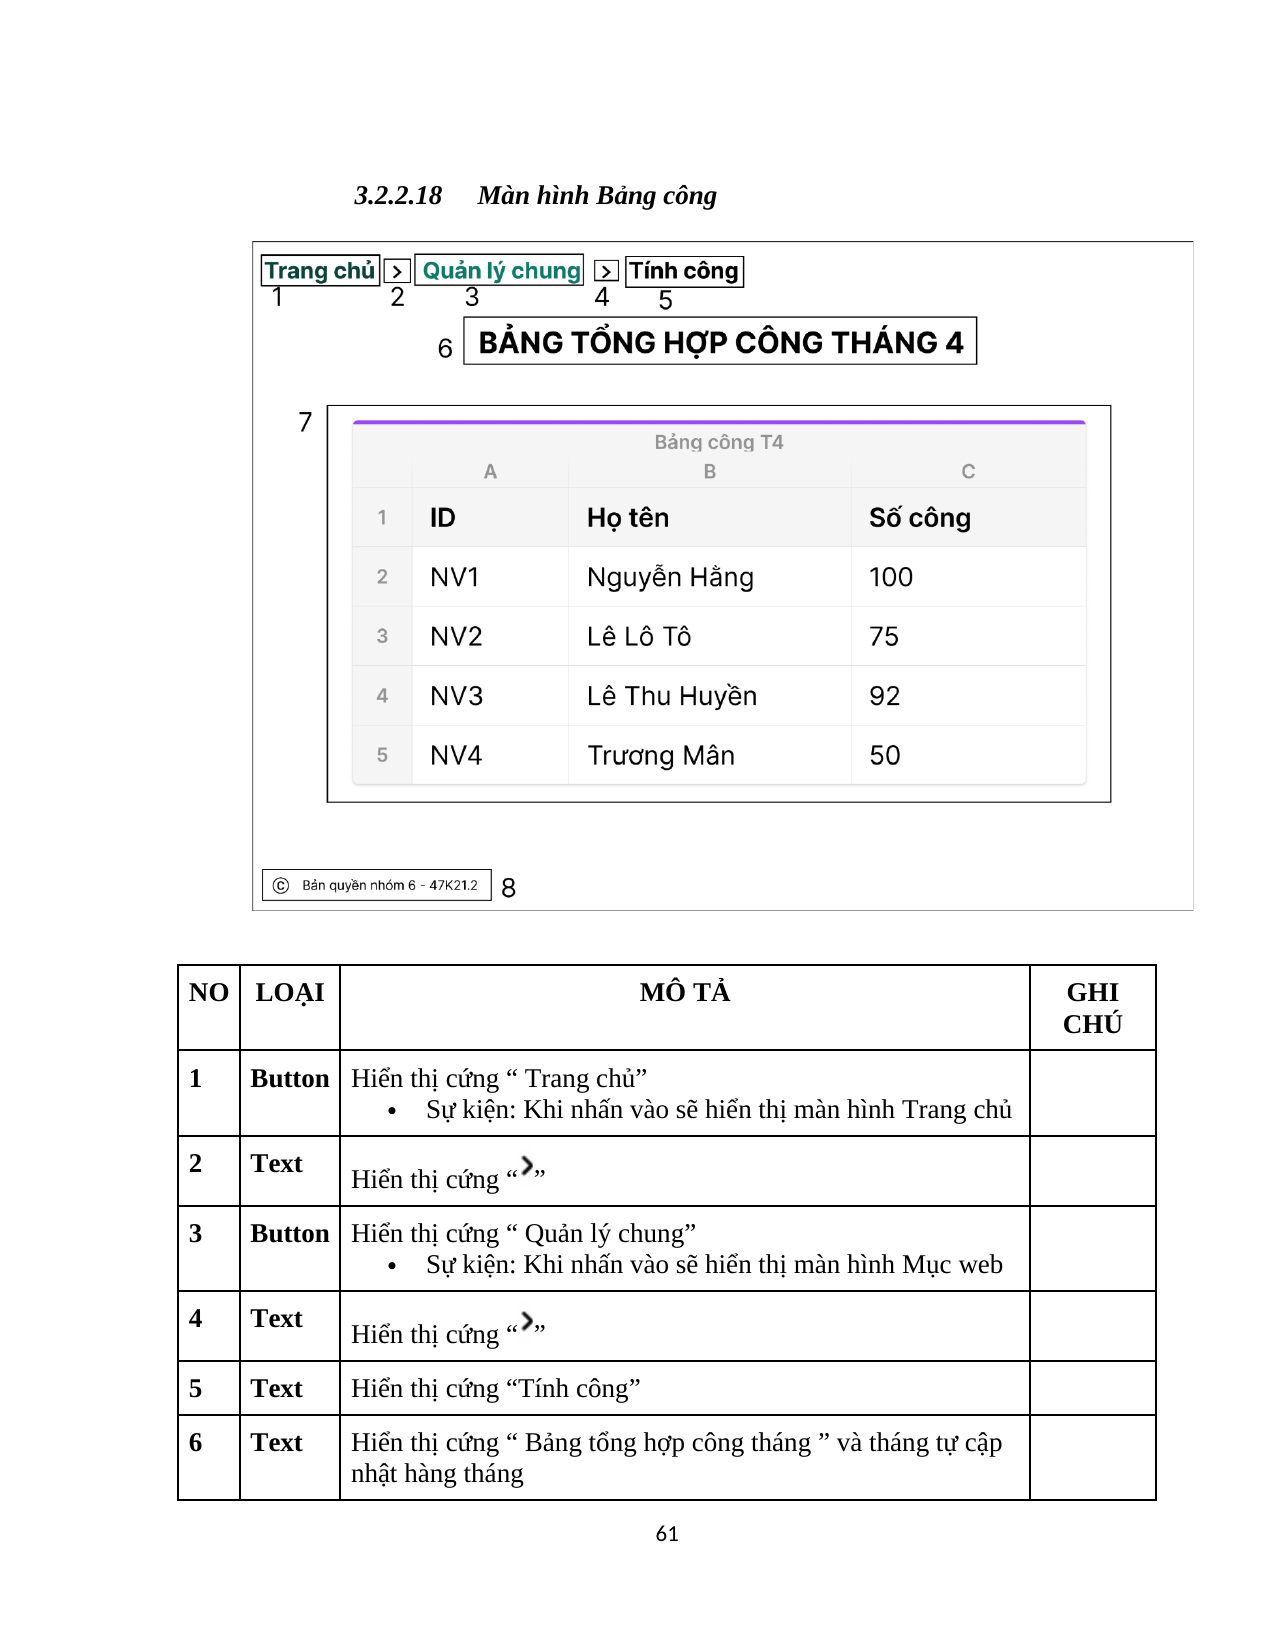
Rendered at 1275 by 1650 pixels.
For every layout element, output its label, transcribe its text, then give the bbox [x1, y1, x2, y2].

table_header LOẠI [241, 966, 339, 1049]
subtitle Màn hình Bảng công [354, 179, 1039, 210]
table_cell Text [241, 1292, 339, 1360]
picture [252, 241, 1194, 911]
table_cell 5 [179, 1362, 239, 1414]
table_cell 6 [179, 1416, 239, 1499]
table_cell [1031, 1207, 1155, 1290]
table_header MÔ TẢ [341, 966, 1029, 1049]
table_cell Hiển thị cứng “” [341, 1292, 1029, 1360]
table_cell Hiển thị cứng “Tính công” [341, 1362, 1029, 1414]
table_cell Text [241, 1137, 339, 1204]
table_cell 4 [179, 1292, 239, 1360]
picture [519, 1147, 532, 1188]
table_header GHI CHÚ [1031, 966, 1155, 1049]
table_cell [1031, 1362, 1155, 1414]
table_cell Button [241, 1207, 339, 1290]
table_cell [1031, 1416, 1155, 1499]
table_cell [1031, 1292, 1155, 1360]
table_cell [1031, 1051, 1155, 1134]
table_cell 2 [179, 1137, 239, 1204]
table_cell Hiển thị cứng “ Bảng tổng hợp công tháng ” và tháng tự cập nhật hàng tháng [341, 1416, 1029, 1499]
picture [519, 1303, 532, 1343]
table_cell Hiển thị cứng “” [341, 1137, 1029, 1204]
table_header NO [179, 966, 239, 1049]
table_cell Hiển thị cứng “ Quản lý chung” Sự kiện: Khi nhấn vào sẽ hiển thị màn hình Mục web [341, 1207, 1029, 1290]
table_cell Button [241, 1051, 339, 1134]
table_cell [1031, 1137, 1155, 1204]
table_cell Text [241, 1416, 339, 1499]
table_cell Text [241, 1362, 339, 1414]
table_cell Hiển thị cứng “ Trang chủ” Sự kiện: Khi nhấn vào sẽ hiển thị màn hình Trang chủ [341, 1051, 1029, 1134]
table_cell 3 [179, 1207, 239, 1290]
table_cell 1 [179, 1051, 239, 1134]
